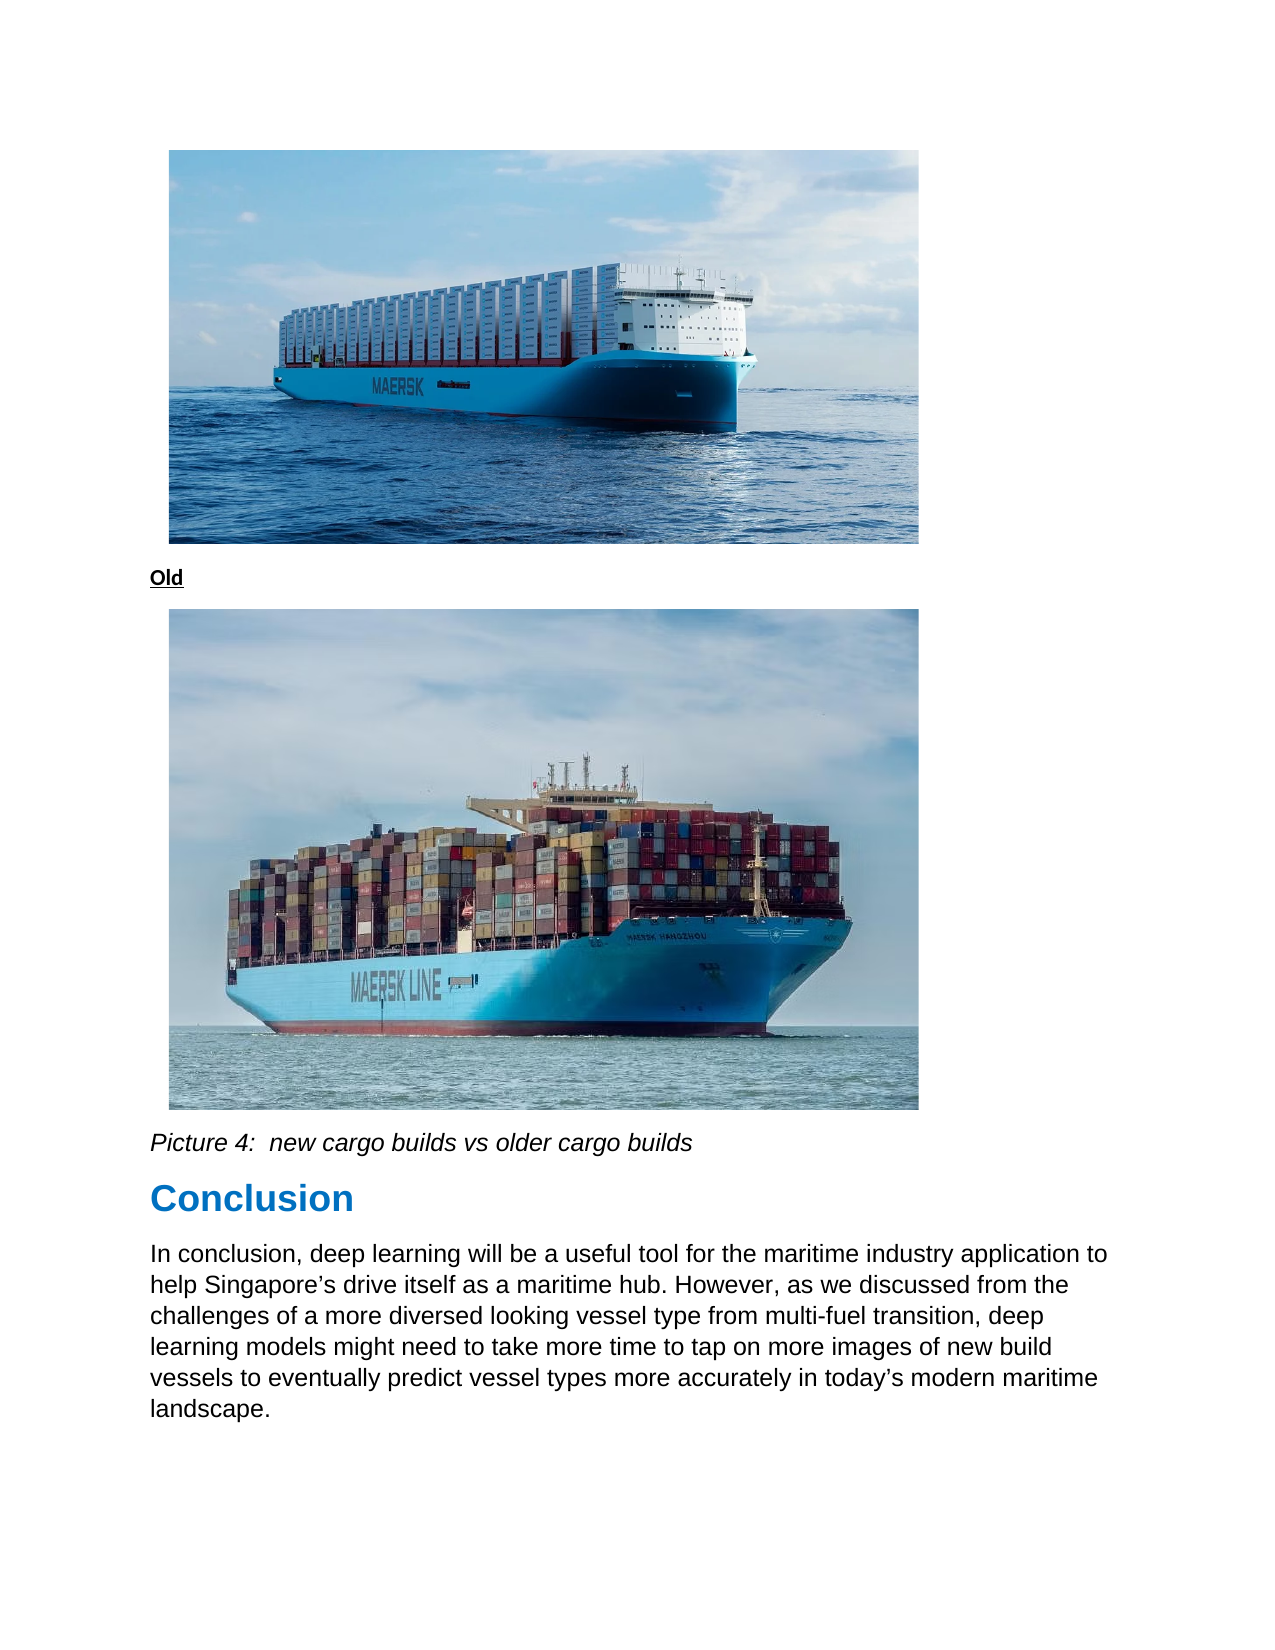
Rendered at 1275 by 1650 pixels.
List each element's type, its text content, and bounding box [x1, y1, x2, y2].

text Conclusion [150, 1176, 1125, 1219]
text Old [150, 563, 1125, 591]
text Picture 4: new cargo builds vs older cargo builds [150, 1128, 1125, 1157]
text In conclusion, deep learning will be a useful tool for the maritime industry application to help Singapore’s drive itself as a maritime hub. However, as we discussed from the challenges of a more diversed looking vessel type from multi-fuel transition, deep learning models might need to take more time to tap on more images of new build vessels to eventually predict vessel types more accurately in today’s modern maritime landscape. [150, 1239, 1125, 1423]
